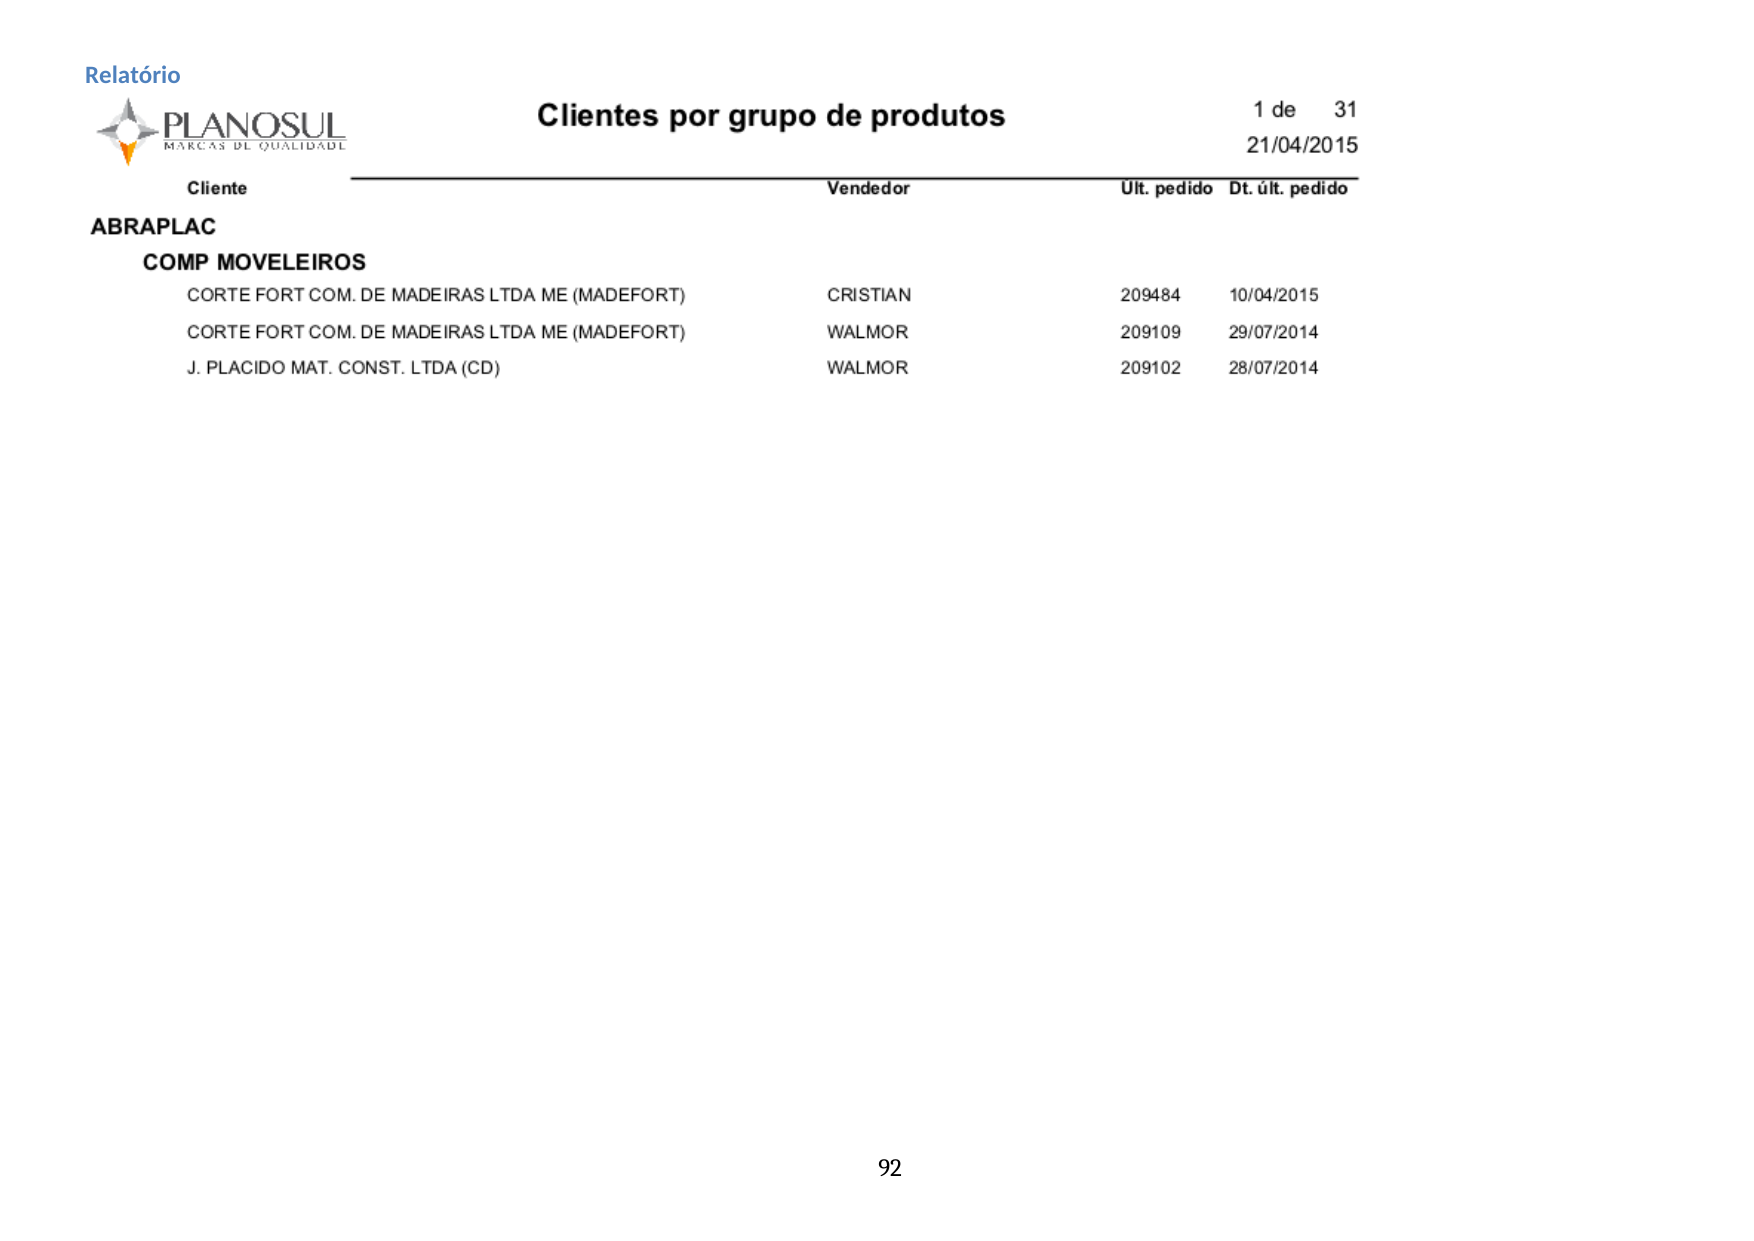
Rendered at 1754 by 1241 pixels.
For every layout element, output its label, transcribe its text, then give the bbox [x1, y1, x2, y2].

subtitle Relatório [85, 59, 1695, 89]
picture [85, 89, 1361, 386]
